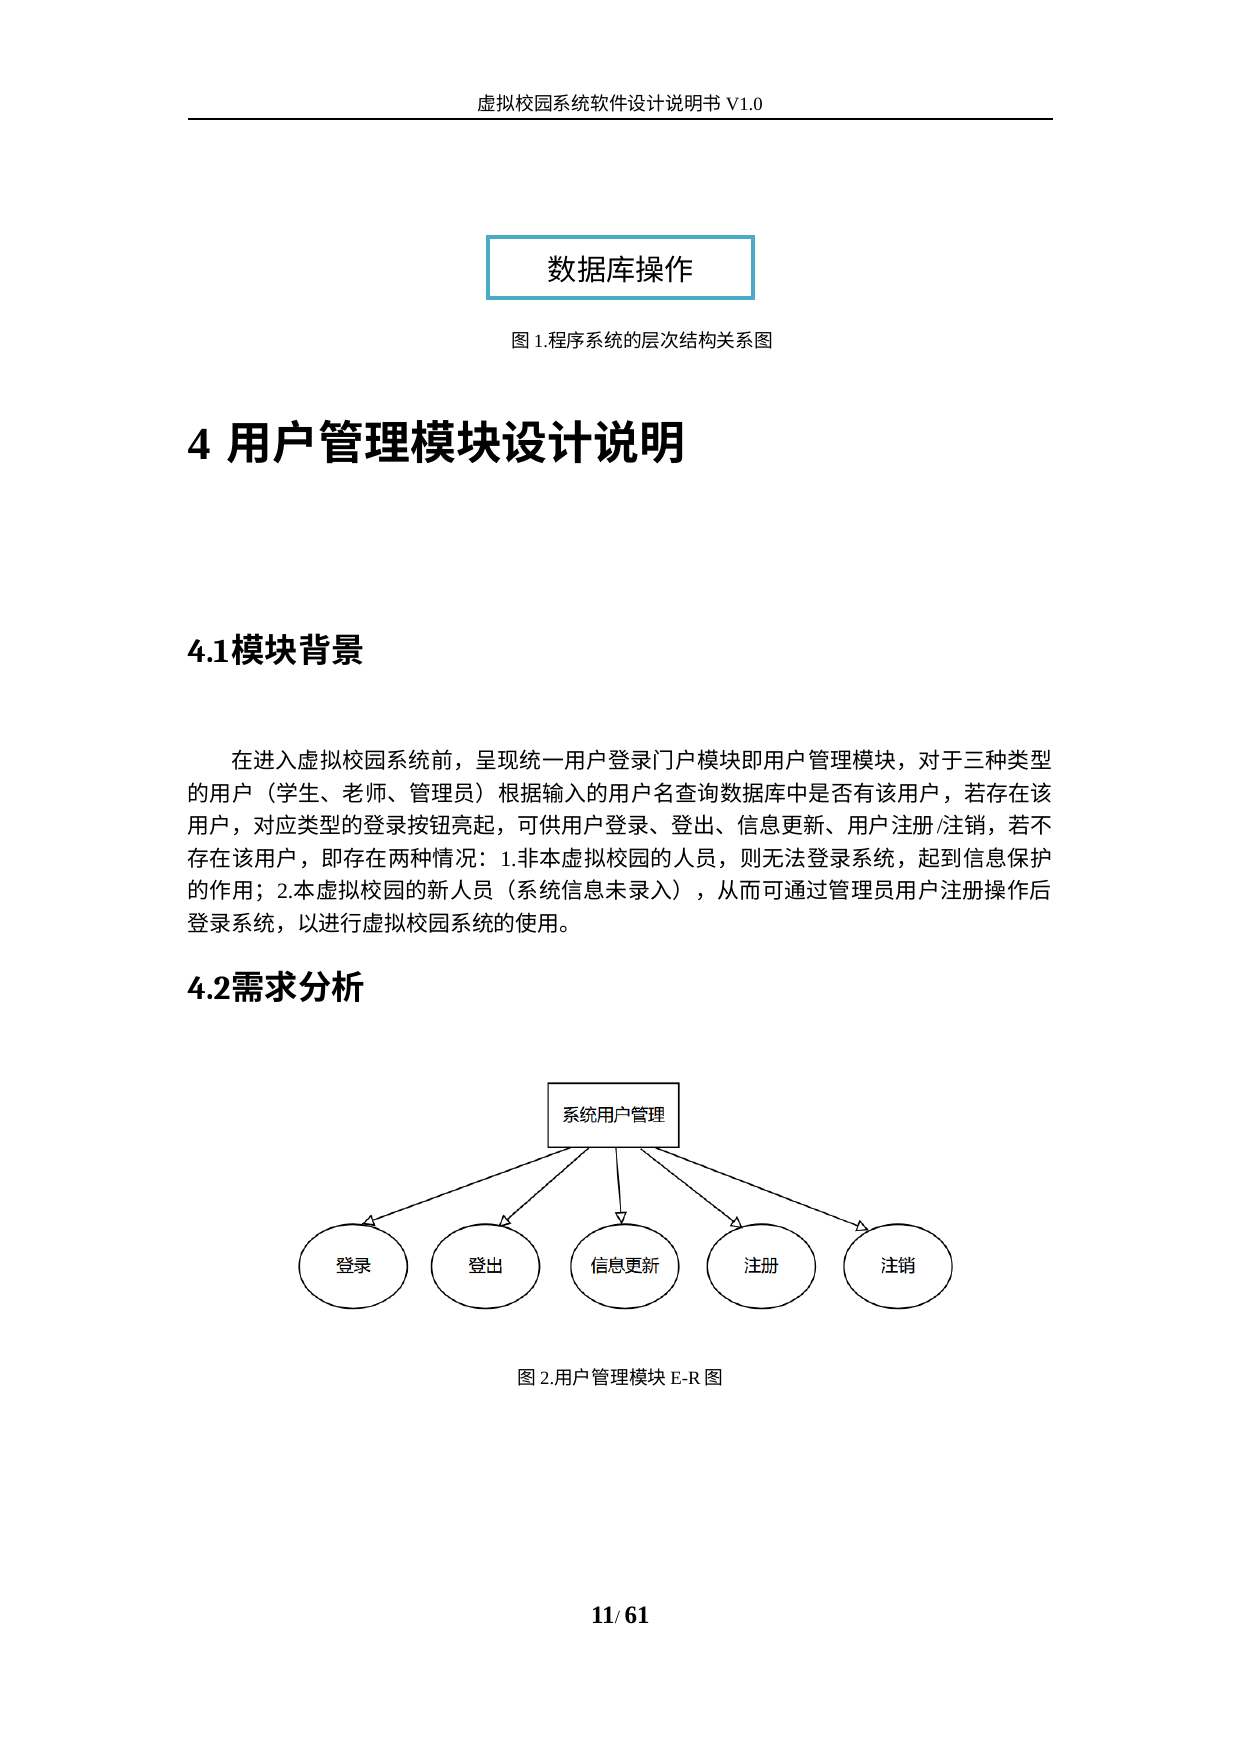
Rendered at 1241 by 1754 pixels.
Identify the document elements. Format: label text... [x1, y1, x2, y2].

subtitle 模块背景 [187, 616, 1053, 681]
picture [272, 1067, 969, 1328]
subtitle 用户管理模块设计说明 [187, 391, 1053, 488]
text 图2.用户管理模块E-R图 [187, 1360, 1053, 1392]
text 在进入虚拟校园系统前，呈现统一用户登录门户模块即用户管理模块，对于三种类型的用户（学生、老师、管理员）根据输入的用户名查询数据库中是否有该用户，若存在该用户，对应类型的登录按钮亮起，可供用户登录、登出、信息更新、用户注册/注销，若不存在该用户，即存在两种情况：1.非本虚拟校园的人员，则无法登录系统，起到信息保护的作用；2.本虚拟校园的新人员（系统信息未录入），从而可通过管理员用户注册操作后登录系统，以进行虚拟校园系统的使用。 [187, 743, 1053, 938]
subtitle 需求分析 [187, 953, 1053, 1018]
text 图1.程序系统的层次结构关系图 [187, 323, 1053, 355]
